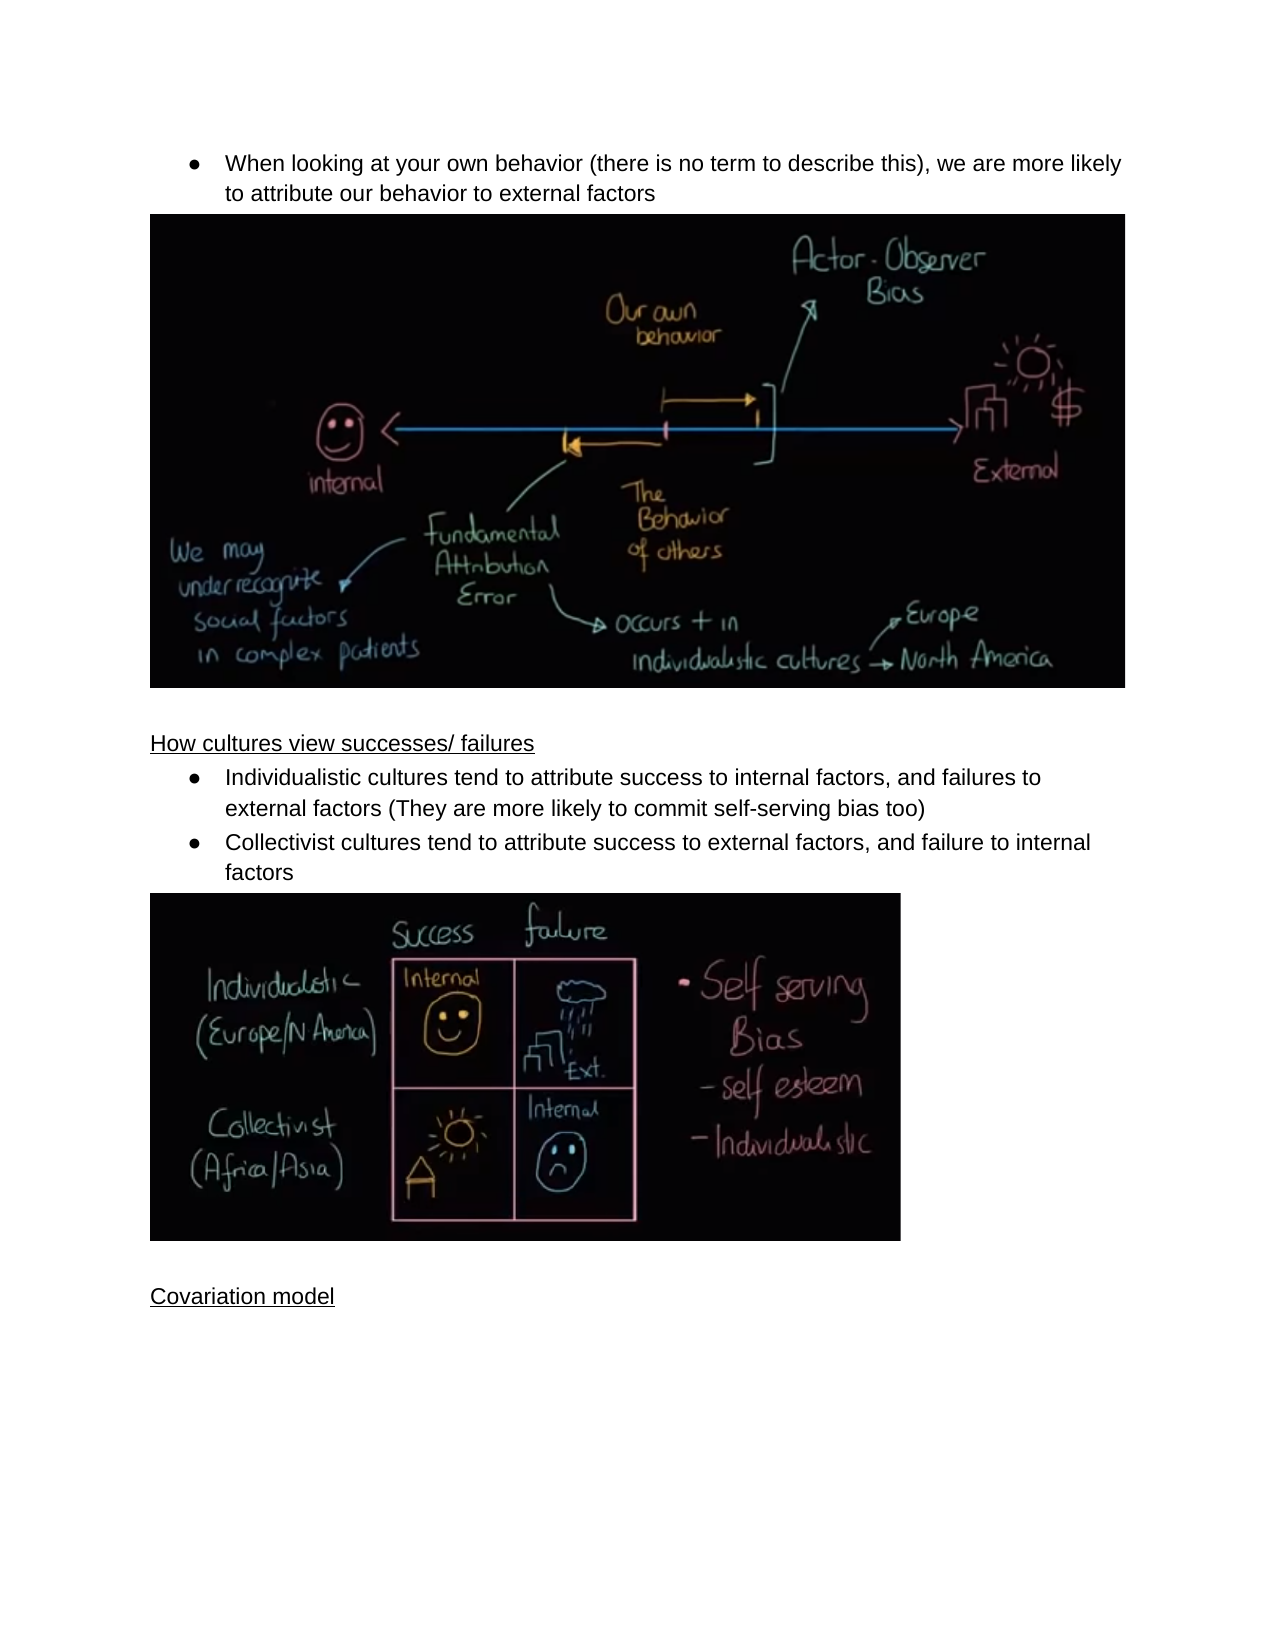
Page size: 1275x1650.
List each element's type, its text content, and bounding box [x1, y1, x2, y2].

list Individualistic cultures tend to attribute success to internal factors, and failures to external factors (They are more likely to commit self-serving bias too) [187, 764, 1125, 825]
picture [150, 214, 1125, 688]
list When looking at your own behavior (there is no term to describe this), we are more likely to attribute our behavior to external factors [187, 150, 1125, 211]
text How cultures view successes/ failures [150, 730, 1125, 760]
picture [150, 893, 901, 1241]
list Collectivist cultures tend to attribute success to external factors, and failure to internal factors [187, 829, 1125, 889]
text Covariation model [150, 1283, 1125, 1314]
